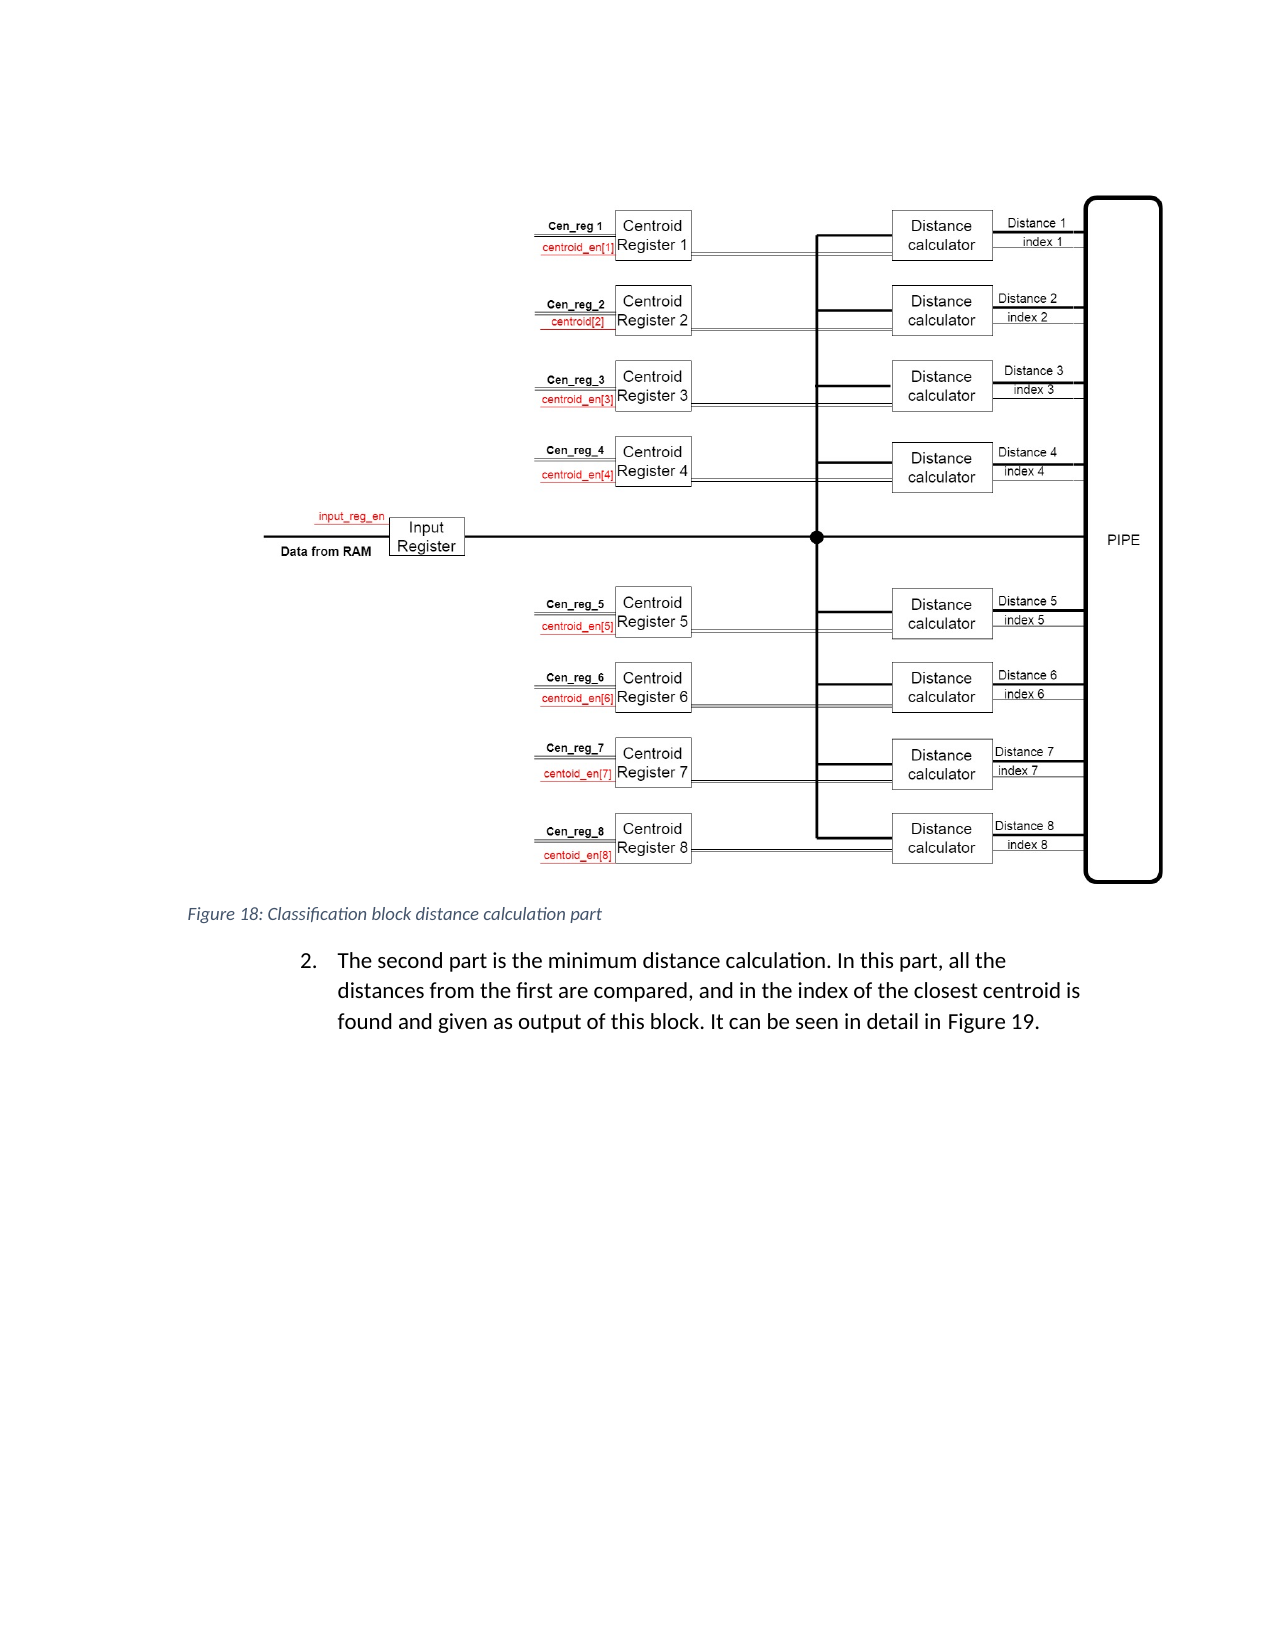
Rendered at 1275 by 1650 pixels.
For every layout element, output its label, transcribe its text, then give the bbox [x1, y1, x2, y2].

picture [262, 180, 1163, 884]
list The second part is the minimum distance calculation. In this part, all the distances from the first are compared, and in the index of the closest centroid is found and given as output of this block. It can be seen in detail in Figure 16. [300, 946, 1087, 1035]
text Figure 18: Classification block distance calculation part [187, 903, 1087, 926]
